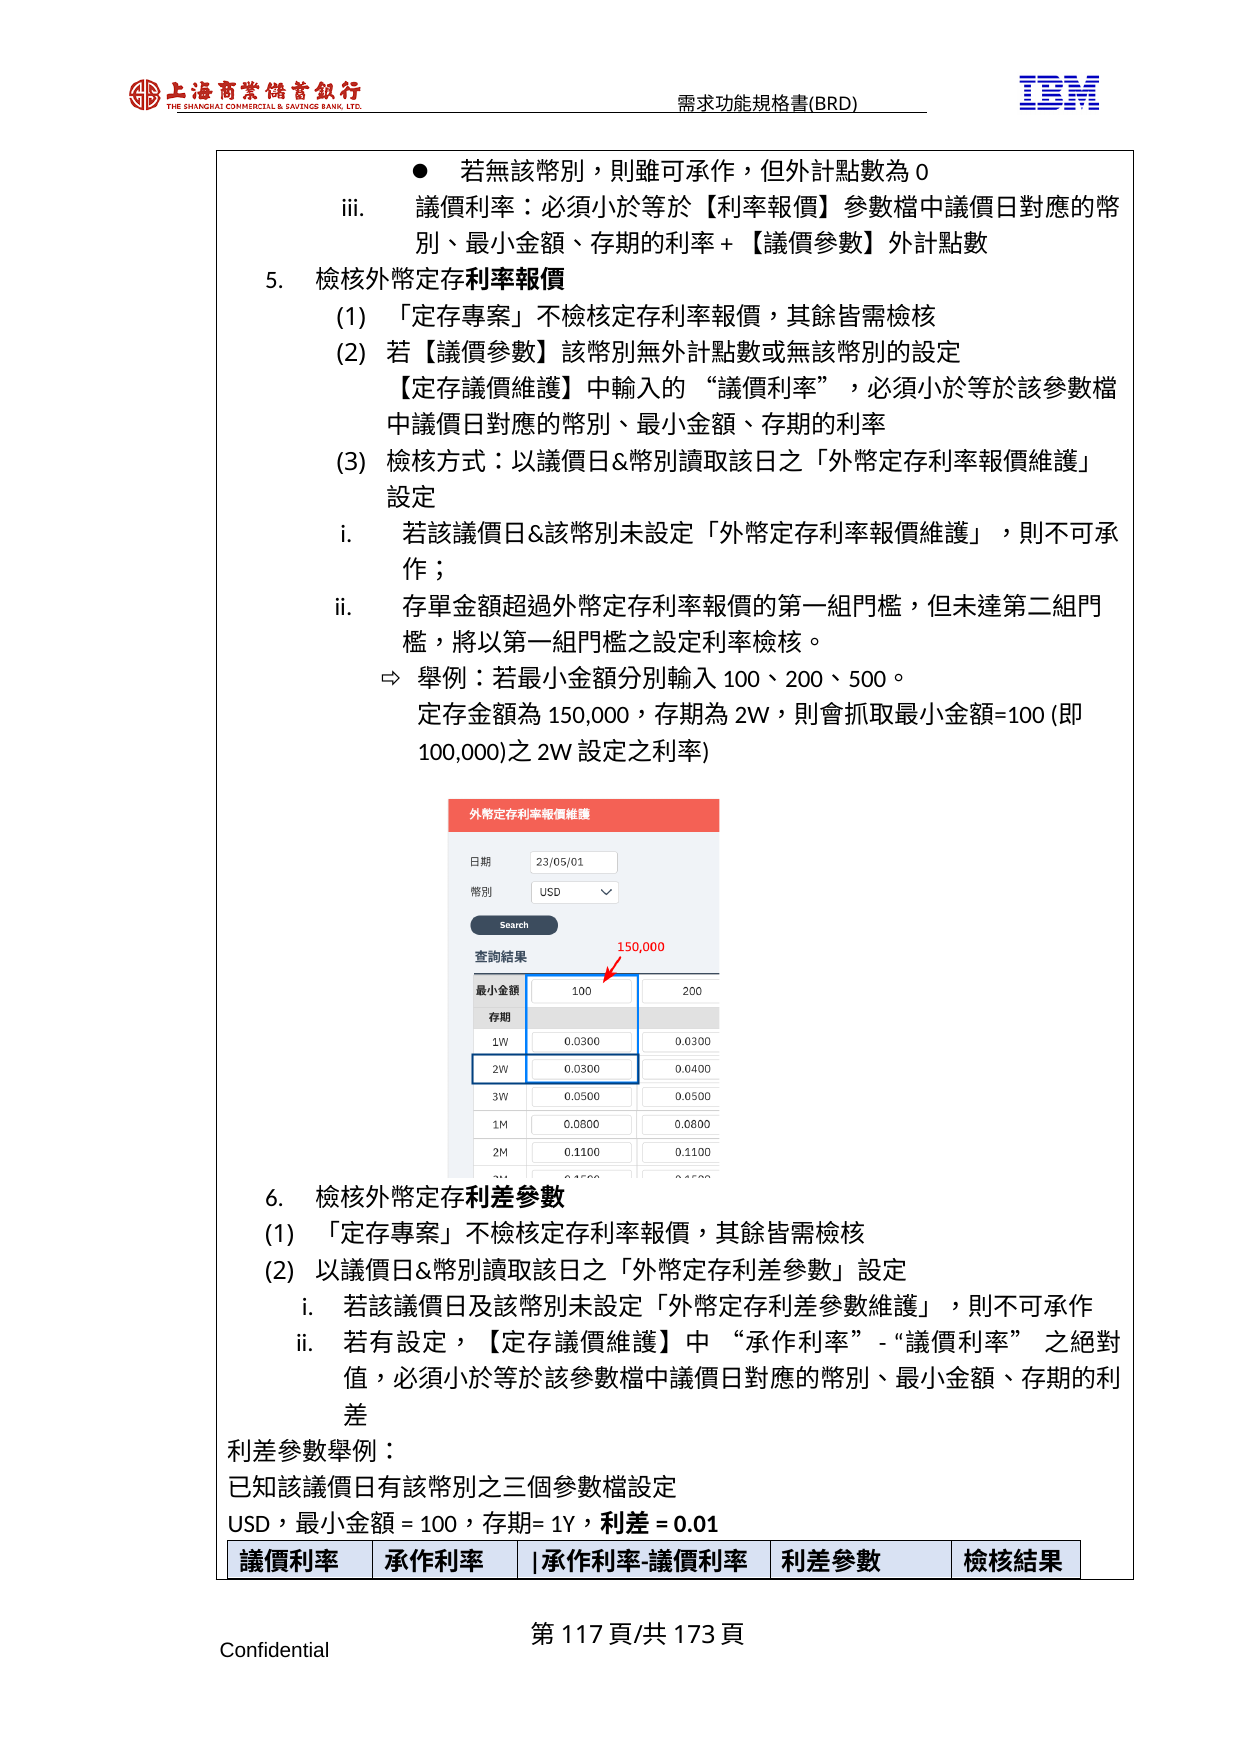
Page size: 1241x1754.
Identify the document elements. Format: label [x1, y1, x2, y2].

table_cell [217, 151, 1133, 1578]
picture [122, 77, 369, 113]
picture [446, 797, 720, 1178]
